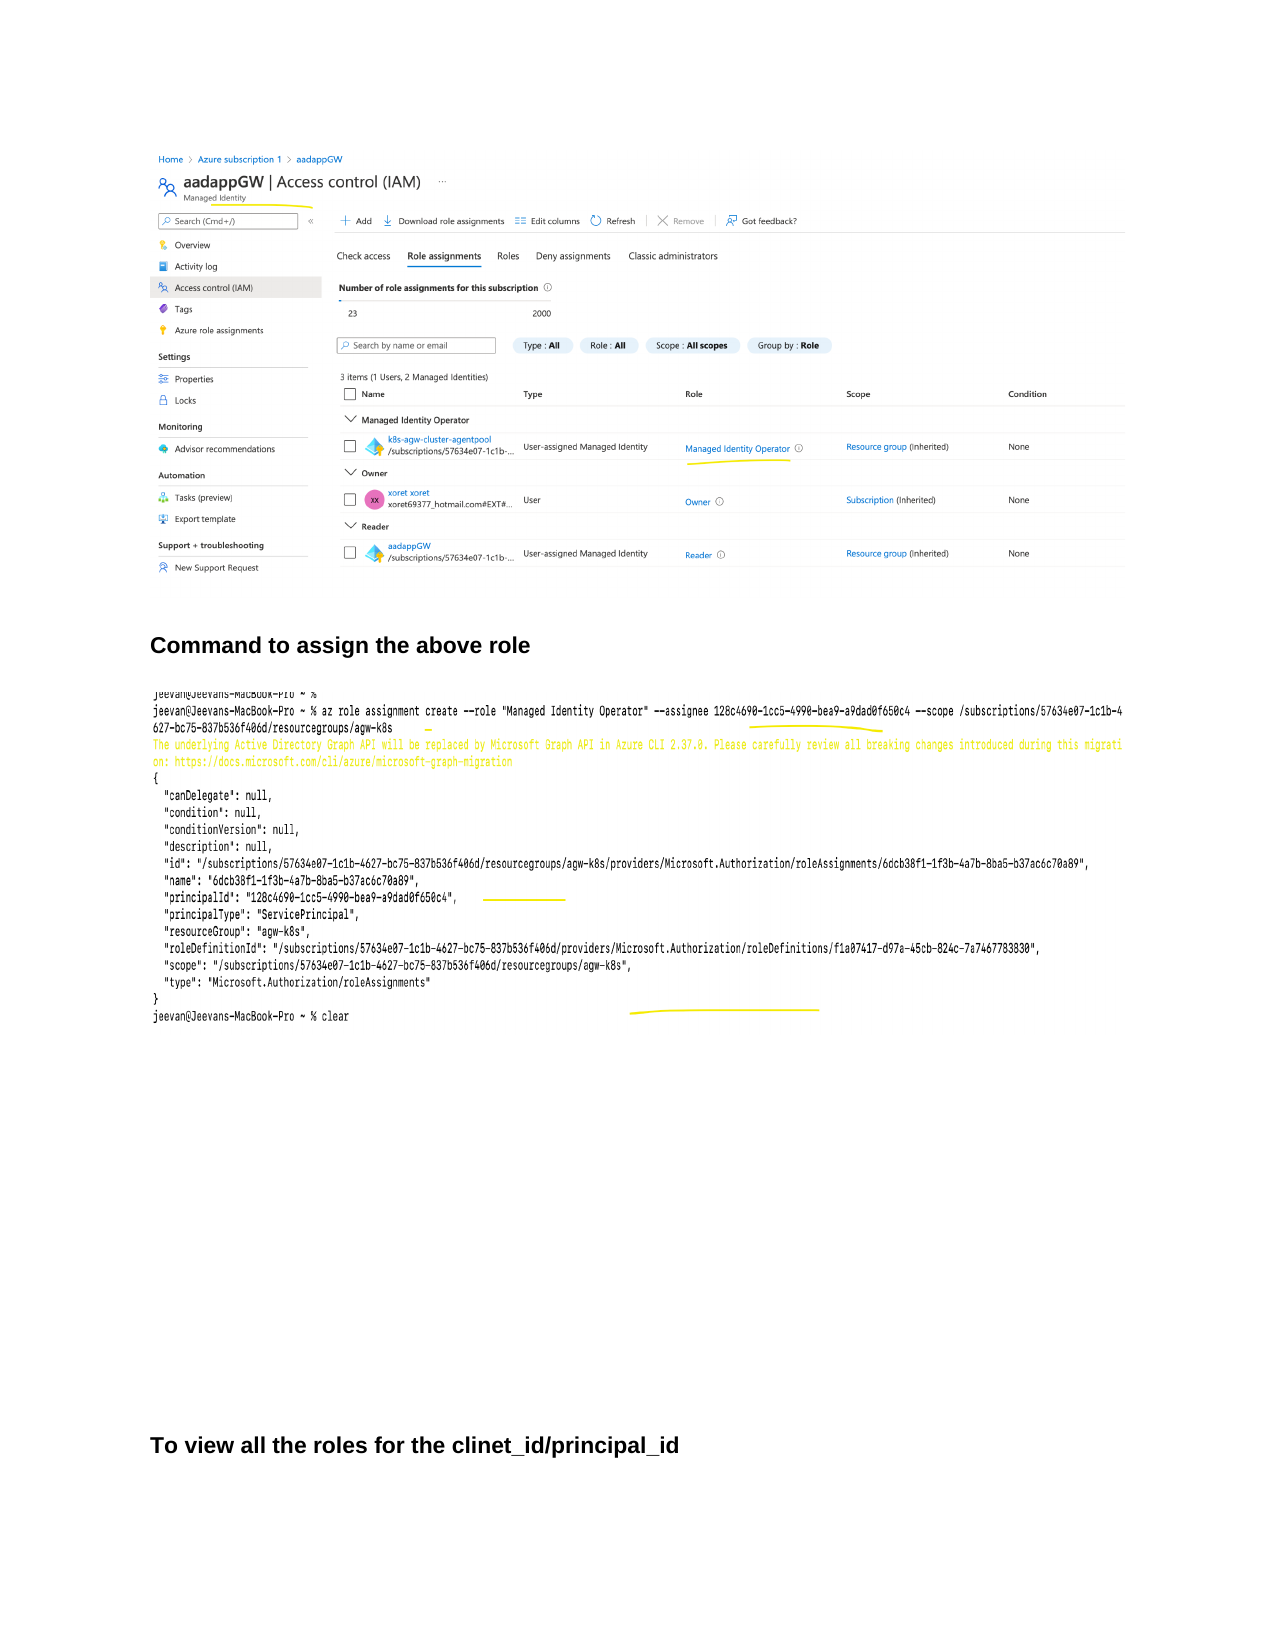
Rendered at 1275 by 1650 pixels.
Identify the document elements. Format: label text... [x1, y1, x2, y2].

text Command to assign the above role [150, 632, 1125, 658]
text To view all the roles for the clinet_id/principal_id [150, 1432, 1125, 1458]
picture [150, 150, 1125, 598]
picture [150, 692, 1125, 1035]
